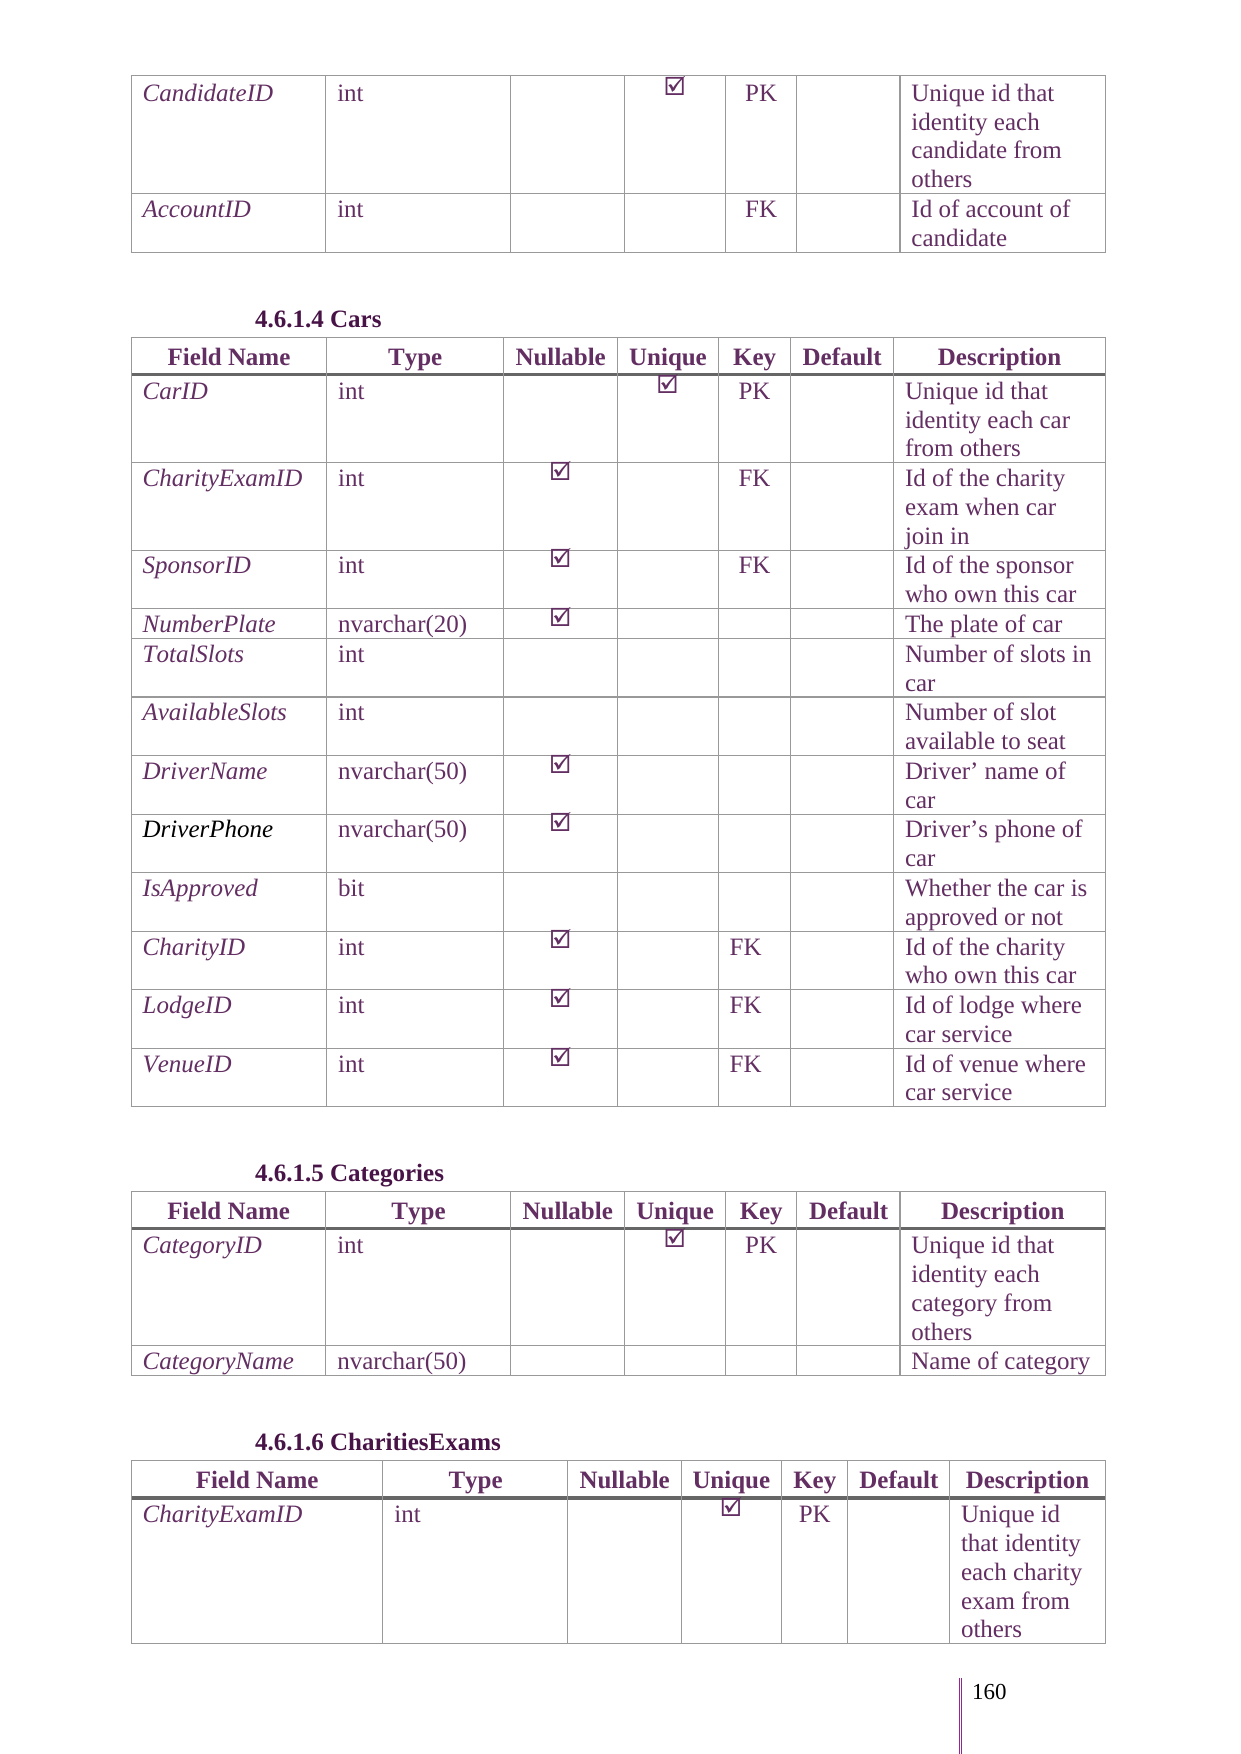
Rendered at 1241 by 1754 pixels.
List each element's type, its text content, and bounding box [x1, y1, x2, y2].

table_cell [625, 194, 725, 252]
table_cell [618, 1049, 718, 1106]
table_cell [504, 551, 617, 608]
table_cell IsApproved [132, 873, 326, 931]
table_cell [618, 990, 718, 1048]
table_cell Id of venue where car service [894, 1049, 1105, 1106]
table_cell [504, 463, 617, 549]
table_cell FK [726, 194, 796, 252]
table_cell [504, 609, 617, 638]
table_cell [791, 932, 893, 989]
table_cell [791, 873, 893, 931]
table_cell [797, 1230, 899, 1345]
table_cell nvarchar(20) [327, 609, 503, 638]
table_cell [618, 639, 718, 696]
table_cell int [327, 1049, 503, 1106]
table_header Unique [618, 338, 718, 373]
table_cell Id of the sponsor who own this car [894, 551, 1105, 608]
table_cell Id of the charity exam when car join in [894, 463, 1105, 549]
table_cell int [327, 551, 503, 608]
table_cell FK [719, 932, 790, 989]
table_cell [618, 609, 718, 638]
table_header Key [719, 338, 790, 373]
table_cell bit [327, 873, 503, 931]
table_cell [618, 376, 718, 462]
table_cell FK [719, 990, 790, 1048]
table_cell [504, 639, 617, 696]
table_cell [625, 76, 725, 193]
table_cell [511, 194, 624, 252]
table_cell [797, 1346, 899, 1375]
table_cell [625, 1230, 725, 1345]
table_cell [719, 698, 790, 755]
table_cell int [383, 1500, 567, 1643]
subtitle CharitiesExams [255, 1427, 1165, 1456]
table_cell AccountID [132, 194, 325, 252]
table_cell int [327, 463, 503, 549]
table_header Unique [625, 1192, 725, 1227]
table_cell nvarchar(50) [326, 1346, 510, 1375]
table_cell int [327, 932, 503, 989]
table_header Key [726, 1192, 796, 1227]
table_cell int [326, 194, 510, 252]
table_cell [791, 551, 893, 608]
table_header Type [327, 338, 503, 373]
table_cell [791, 376, 893, 462]
table_cell PK [726, 76, 796, 193]
table_cell [797, 194, 899, 252]
table_cell Unique id that identity each car from others [894, 376, 1105, 462]
table_cell [504, 873, 617, 931]
table_header Key [782, 1461, 847, 1496]
table_cell PK [719, 376, 790, 462]
table_cell CandidateID [132, 76, 325, 193]
table_cell Unique id that identity each category from others [901, 1230, 1105, 1345]
table_header Description [894, 338, 1105, 373]
table_header Unique [682, 1461, 781, 1496]
table_header Default [797, 1192, 899, 1227]
table_cell [504, 932, 617, 989]
table_cell Id of lodge where car service [894, 990, 1105, 1048]
table_cell SponsorID [132, 551, 326, 608]
table_cell [726, 1346, 796, 1375]
table_cell [504, 376, 617, 462]
table_cell PK [726, 1230, 796, 1345]
table_cell Whether the car is approved or not [894, 873, 1105, 931]
table_cell [504, 815, 617, 872]
table_cell [511, 1230, 624, 1345]
table_header Description [950, 1461, 1105, 1496]
table_header Nullable [504, 338, 617, 373]
table_cell [719, 756, 790, 813]
table_cell The plate of car [894, 609, 1105, 638]
table_cell Driver’s phone of car [894, 815, 1105, 872]
table_cell int [327, 376, 503, 462]
table_cell [682, 1500, 781, 1643]
table_cell Id of account of candidate [901, 194, 1105, 252]
table_header Default [848, 1461, 949, 1496]
table_cell [618, 463, 718, 549]
table_cell FK [719, 551, 790, 608]
table_cell int [327, 990, 503, 1048]
table_cell [618, 698, 718, 755]
table_cell PK [782, 1500, 847, 1643]
table_header Type [326, 1192, 510, 1227]
table_cell [719, 815, 790, 872]
table_cell [797, 76, 899, 193]
table_cell DriverName [132, 756, 326, 813]
table_cell CategoryID [132, 1230, 325, 1345]
table_cell CategoryName [132, 1346, 325, 1375]
table_header Nullable [568, 1461, 681, 1496]
table_cell Unique id that identity each candidate from others [901, 76, 1105, 193]
table_cell [791, 463, 893, 549]
table_header Type [383, 1461, 567, 1496]
table_cell FK [719, 1049, 790, 1106]
table_cell [719, 873, 790, 931]
table_cell int [326, 1230, 510, 1345]
table_cell [791, 756, 893, 813]
table_header Default [791, 338, 893, 373]
table_header Field Name [132, 1192, 325, 1227]
table_cell [719, 609, 790, 638]
table_cell CarID [132, 376, 326, 462]
table_cell Name of category [901, 1346, 1105, 1375]
table_cell int [327, 698, 503, 755]
table_cell Id of the charity who own this car [894, 932, 1105, 989]
subtitle Cars [255, 304, 1165, 332]
table_header Description [901, 1192, 1105, 1227]
table_cell [511, 1346, 624, 1375]
table_cell int [326, 76, 510, 193]
table_cell [848, 1500, 949, 1643]
table_cell LodgeID [132, 990, 326, 1048]
table_cell TotalSlots [132, 639, 326, 696]
table_cell [504, 1049, 617, 1106]
table_cell CharityID [132, 932, 326, 989]
table_cell [791, 609, 893, 638]
table_cell nvarchar(50) [327, 756, 503, 813]
table_cell nvarchar(50) [327, 815, 503, 872]
table_cell [568, 1500, 681, 1643]
table_cell [791, 639, 893, 696]
table_cell DriverPhone [132, 815, 326, 872]
table_cell NumberPlate [132, 609, 326, 638]
table_cell int [327, 639, 503, 696]
table_cell Number of slot available to seat [894, 698, 1105, 755]
table_cell [618, 815, 718, 872]
table_cell VenueID [132, 1049, 326, 1106]
table_cell [504, 698, 617, 755]
table_header Field Name [132, 338, 326, 373]
table_cell [618, 873, 718, 931]
table_cell [504, 756, 617, 813]
table_cell CharityExamID [132, 1500, 382, 1643]
table_cell [791, 990, 893, 1048]
table_cell [719, 639, 790, 696]
table_cell [791, 815, 893, 872]
table_cell Unique id that identity each charity exam from others [950, 1500, 1105, 1643]
table_cell [618, 551, 718, 608]
table_cell [791, 698, 893, 755]
table_cell [625, 1346, 725, 1375]
table_header Field Name [132, 1461, 382, 1496]
table_cell [618, 756, 718, 813]
table_cell FK [719, 463, 790, 549]
table_header Nullable [511, 1192, 624, 1227]
table_cell Driver’ name of car [894, 756, 1105, 813]
table_cell [618, 932, 718, 989]
table_cell CharityExamID [132, 463, 326, 549]
table_cell [791, 1049, 893, 1106]
table_cell [511, 76, 624, 193]
table_cell [504, 990, 617, 1048]
table_cell AvailableSlots [132, 698, 326, 755]
subtitle Categories [255, 1158, 1165, 1187]
table_cell Number of slots in car [894, 639, 1105, 696]
